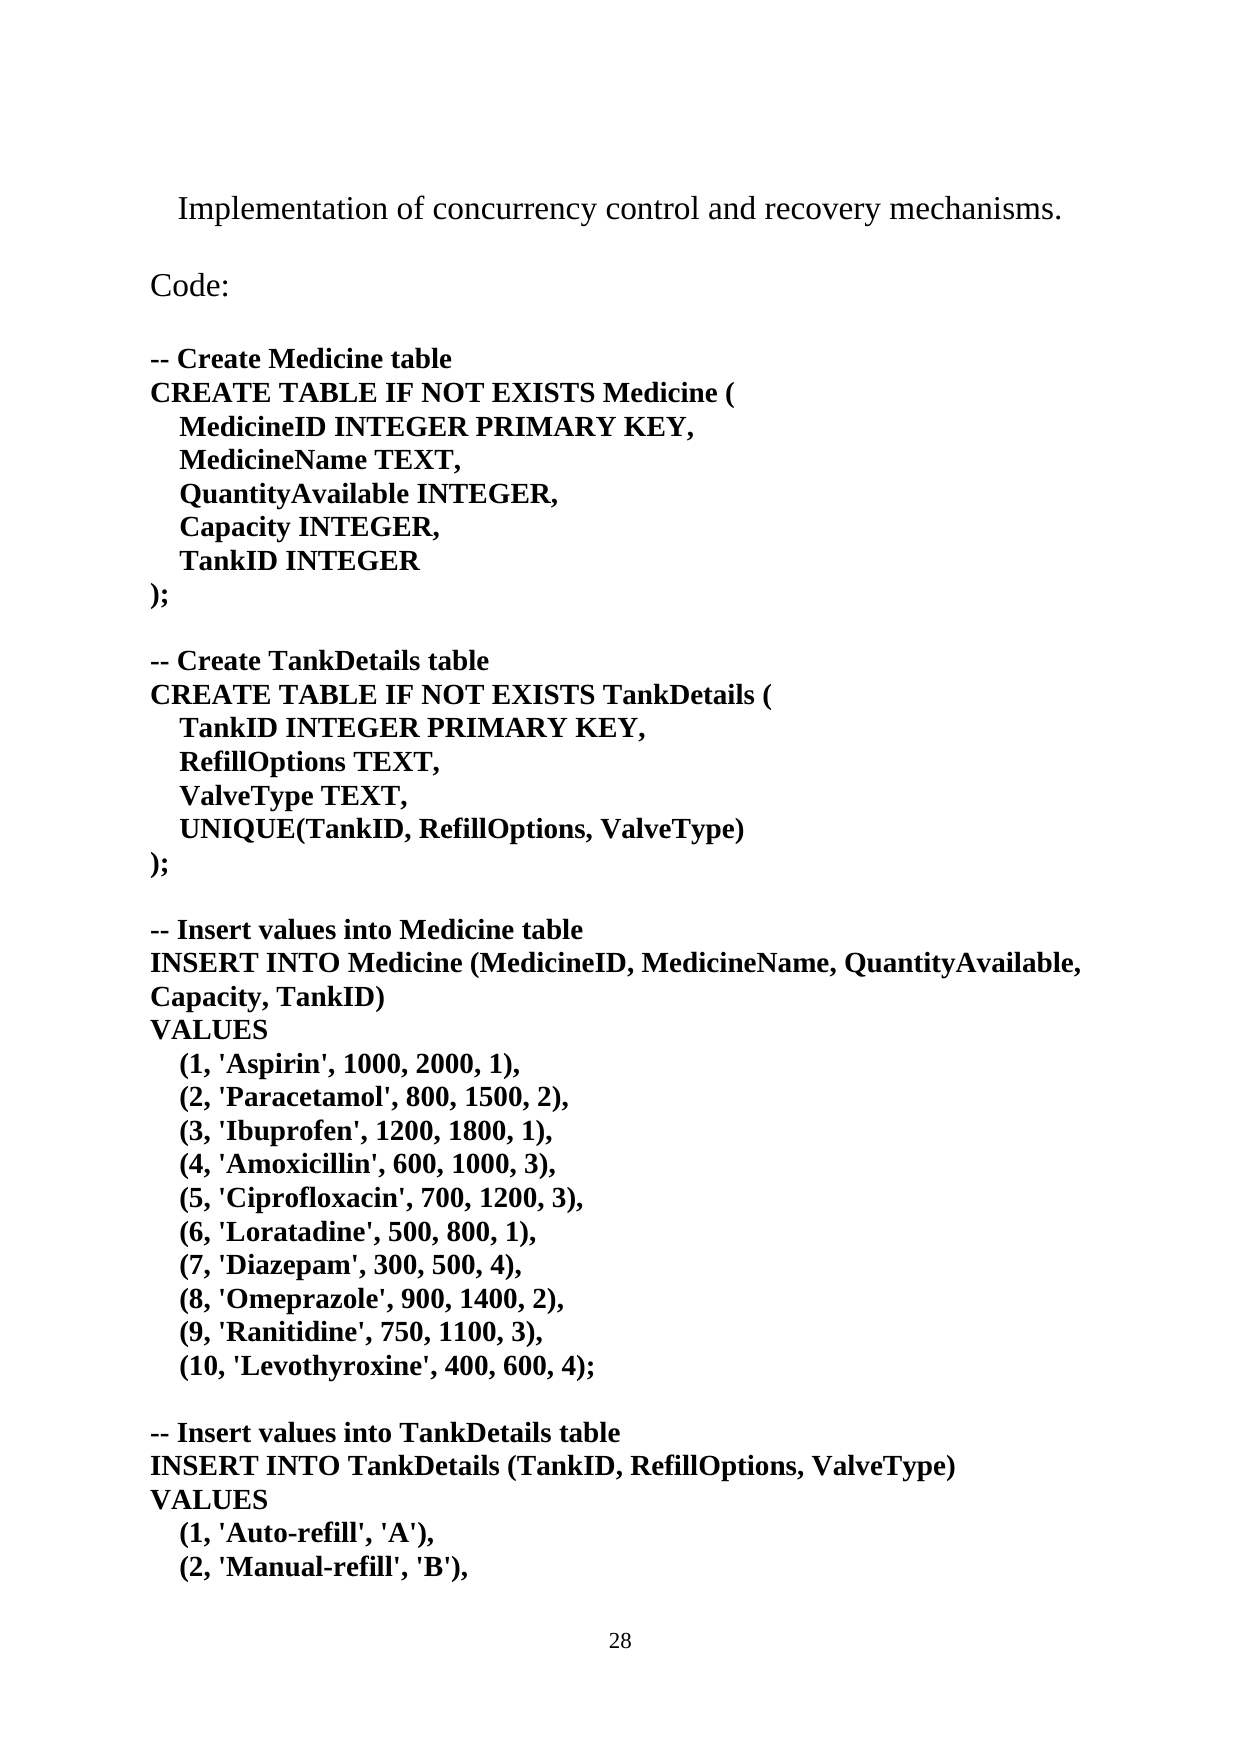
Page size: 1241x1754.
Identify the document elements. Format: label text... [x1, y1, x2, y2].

text ); [150, 576, 1090, 610]
text -- Create TankDetails table [150, 643, 1090, 677]
text (4, 'Amoxicillin', 600, 1000, 3), [150, 1147, 1090, 1180]
text UNIQUE(TankID, RefillOptions, ValveType) [150, 811, 1090, 845]
text CREATE TABLE IF NOT EXISTS TankDetails ( [150, 677, 1090, 711]
text (6, 'Loratadine', 500, 800, 1), [150, 1214, 1090, 1247]
text INSERT INTO TankDetails (TankID, RefillOptions, ValveType) [150, 1448, 1090, 1482]
text MedicineID INTEGER PRIMARY KEY, [150, 409, 1090, 442]
text -- Create Medicine table [150, 342, 1090, 375]
text TankID INTEGER PRIMARY KEY, [150, 711, 1090, 744]
text (1, 'Aspirin', 1000, 2000, 1), [150, 1046, 1090, 1079]
text (9, 'Ranitidine', 750, 1100, 3), [150, 1314, 1090, 1348]
text (2, 'Manual-refill', 'B'), [150, 1549, 1090, 1583]
text (5, 'Ciprofloxacin', 700, 1200, 3), [150, 1180, 1090, 1214]
text (2, 'Paracetamol', 800, 1500, 2), [150, 1079, 1090, 1113]
text (10, 'Levothyroxine', 400, 600, 4); [150, 1348, 1090, 1381]
text VALUES [150, 1482, 1090, 1516]
text ValveType TEXT, [150, 778, 1090, 811]
text RefillOptions TEXT, [150, 744, 1090, 778]
text ); [150, 845, 1090, 878]
text QuantityAvailable INTEGER, [150, 476, 1090, 509]
text CREATE TABLE IF NOT EXISTS Medicine ( [150, 375, 1090, 409]
text (7, 'Diazepam', 300, 500, 4), [150, 1247, 1090, 1281]
text (8, 'Omeprazole', 900, 1400, 2), [150, 1281, 1090, 1314]
text VALUES [150, 1012, 1090, 1046]
text (3, 'Ibuprofen', 1200, 1800, 1), [150, 1113, 1090, 1147]
text MedicineName TEXT, [150, 442, 1090, 476]
text TankID INTEGER [150, 543, 1090, 576]
text (1, 'Auto-refill', 'A'), [150, 1516, 1090, 1549]
text Implementation of concurrency control and recovery mechanisms. [150, 188, 1090, 227]
text -- Insert values into TankDetails table [150, 1415, 1090, 1448]
text Capacity INTEGER, [150, 509, 1090, 543]
text Code: [150, 265, 1090, 303]
text INSERT INTO Medicine (MedicineID, MedicineName, QuantityAvailable, Capacity, TankID) [150, 945, 1090, 1012]
text -- Insert values into Medicine table [150, 912, 1090, 945]
